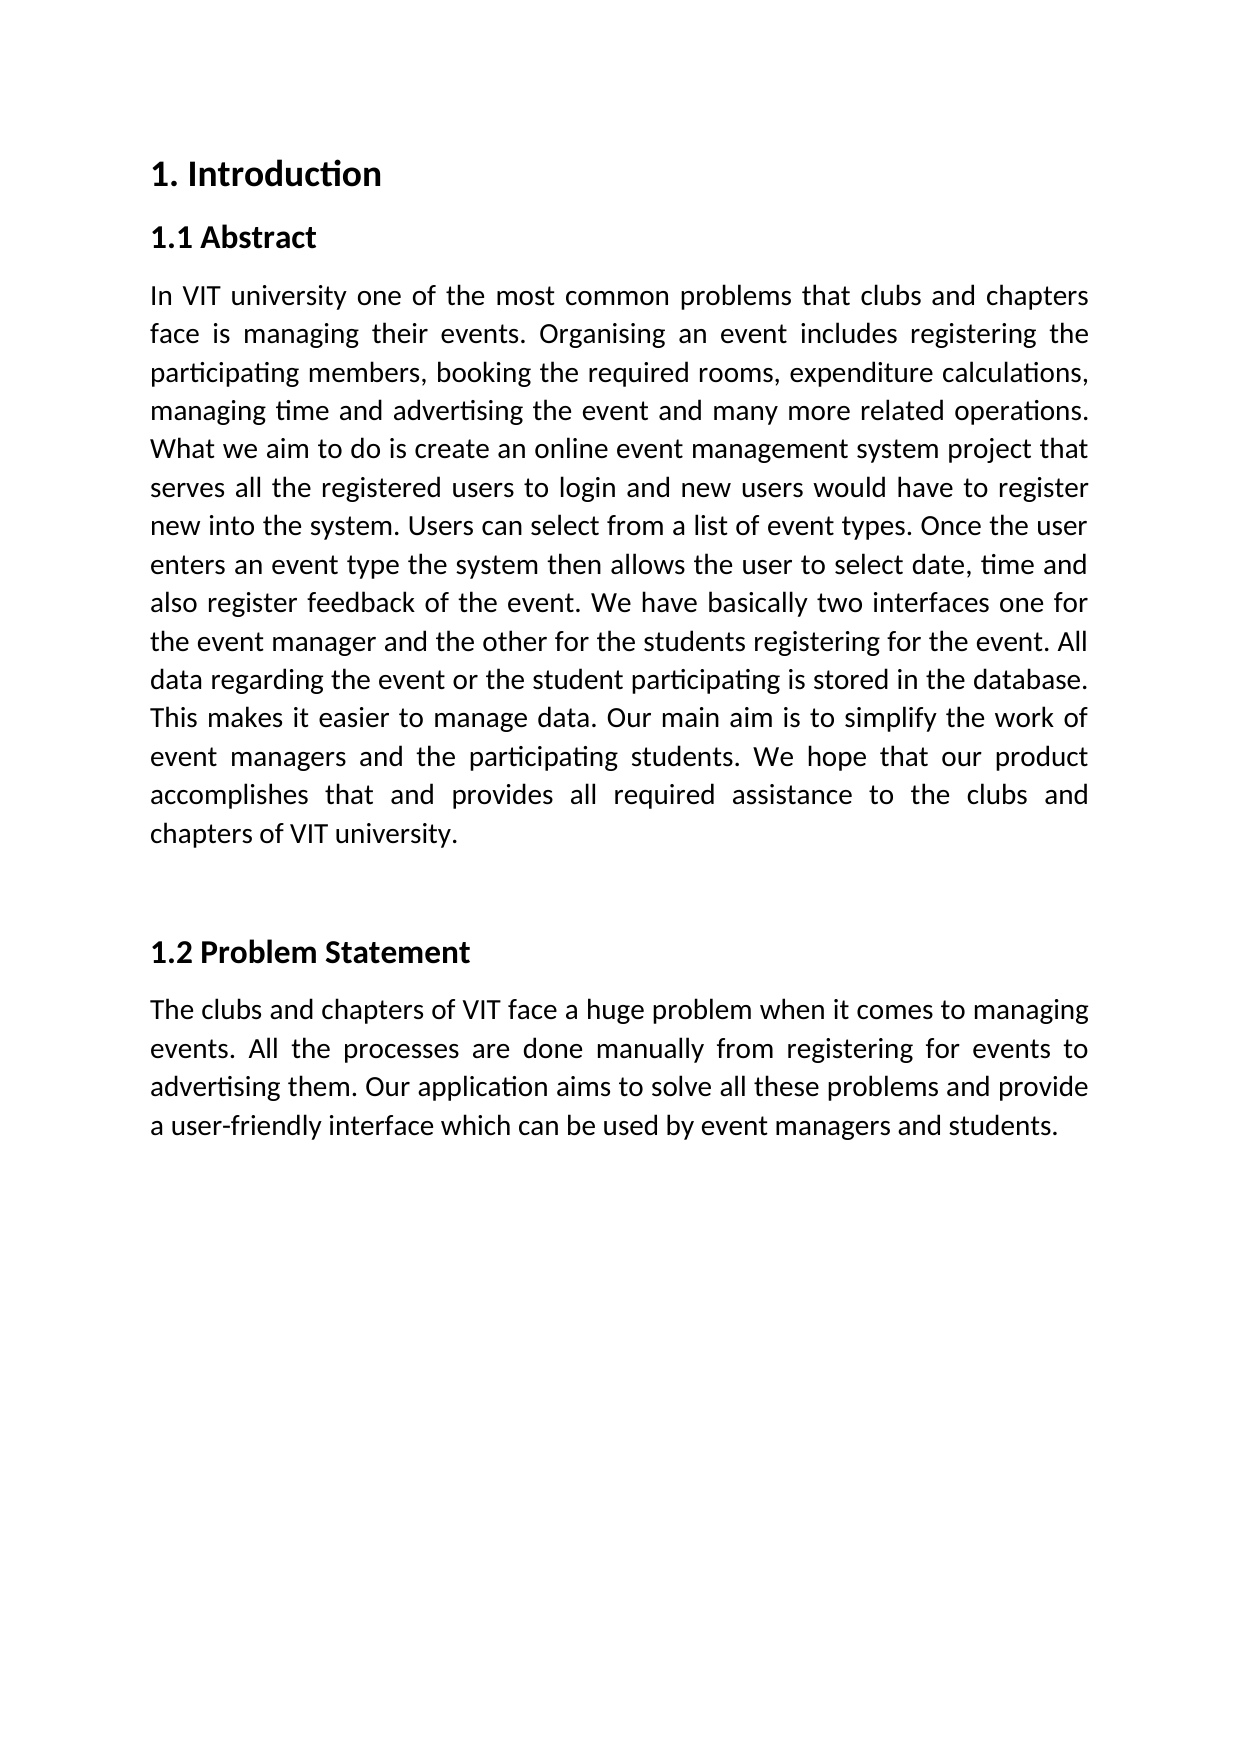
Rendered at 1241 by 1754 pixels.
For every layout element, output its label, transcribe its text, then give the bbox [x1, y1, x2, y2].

text In VIT university one of the most common problems that clubs and chapters face is managing their events. Organising an event includes registering the participating members, booking the required rooms, expenditure calculations, managing time and advertising the event and many more related operations. What we aim to do is create an online event management system project that serves all the registered users to login and new users would have to register new into the system. Users can select from a list of event types. Once the user enters an event type the system then allows the user to select date, time and also register feedback of the event. We have basically two interfaces one for the event manager and the other for the students registering for the event. All data regarding the event or the student participating is stored in the database. This makes it easier to manage data. Our main aim is to simplify the work of event managers and the participating students. We hope that our product accomplishes that and provides all required assistance to the clubs and chapters of VIT university. [150, 277, 1090, 851]
text 1.1 Abstract [150, 216, 1090, 257]
text 1.2 Problem Statement [150, 931, 1090, 971]
text 1. Introduction [150, 150, 1090, 196]
text The clubs and chapters of VIT face a huge problem when it comes to managing events. All the processes are done manually from registering for events to advertising them. Our application aims to solve all these problems and provide a user-friendly interface which can be used by event managers and students. [150, 991, 1090, 1142]
